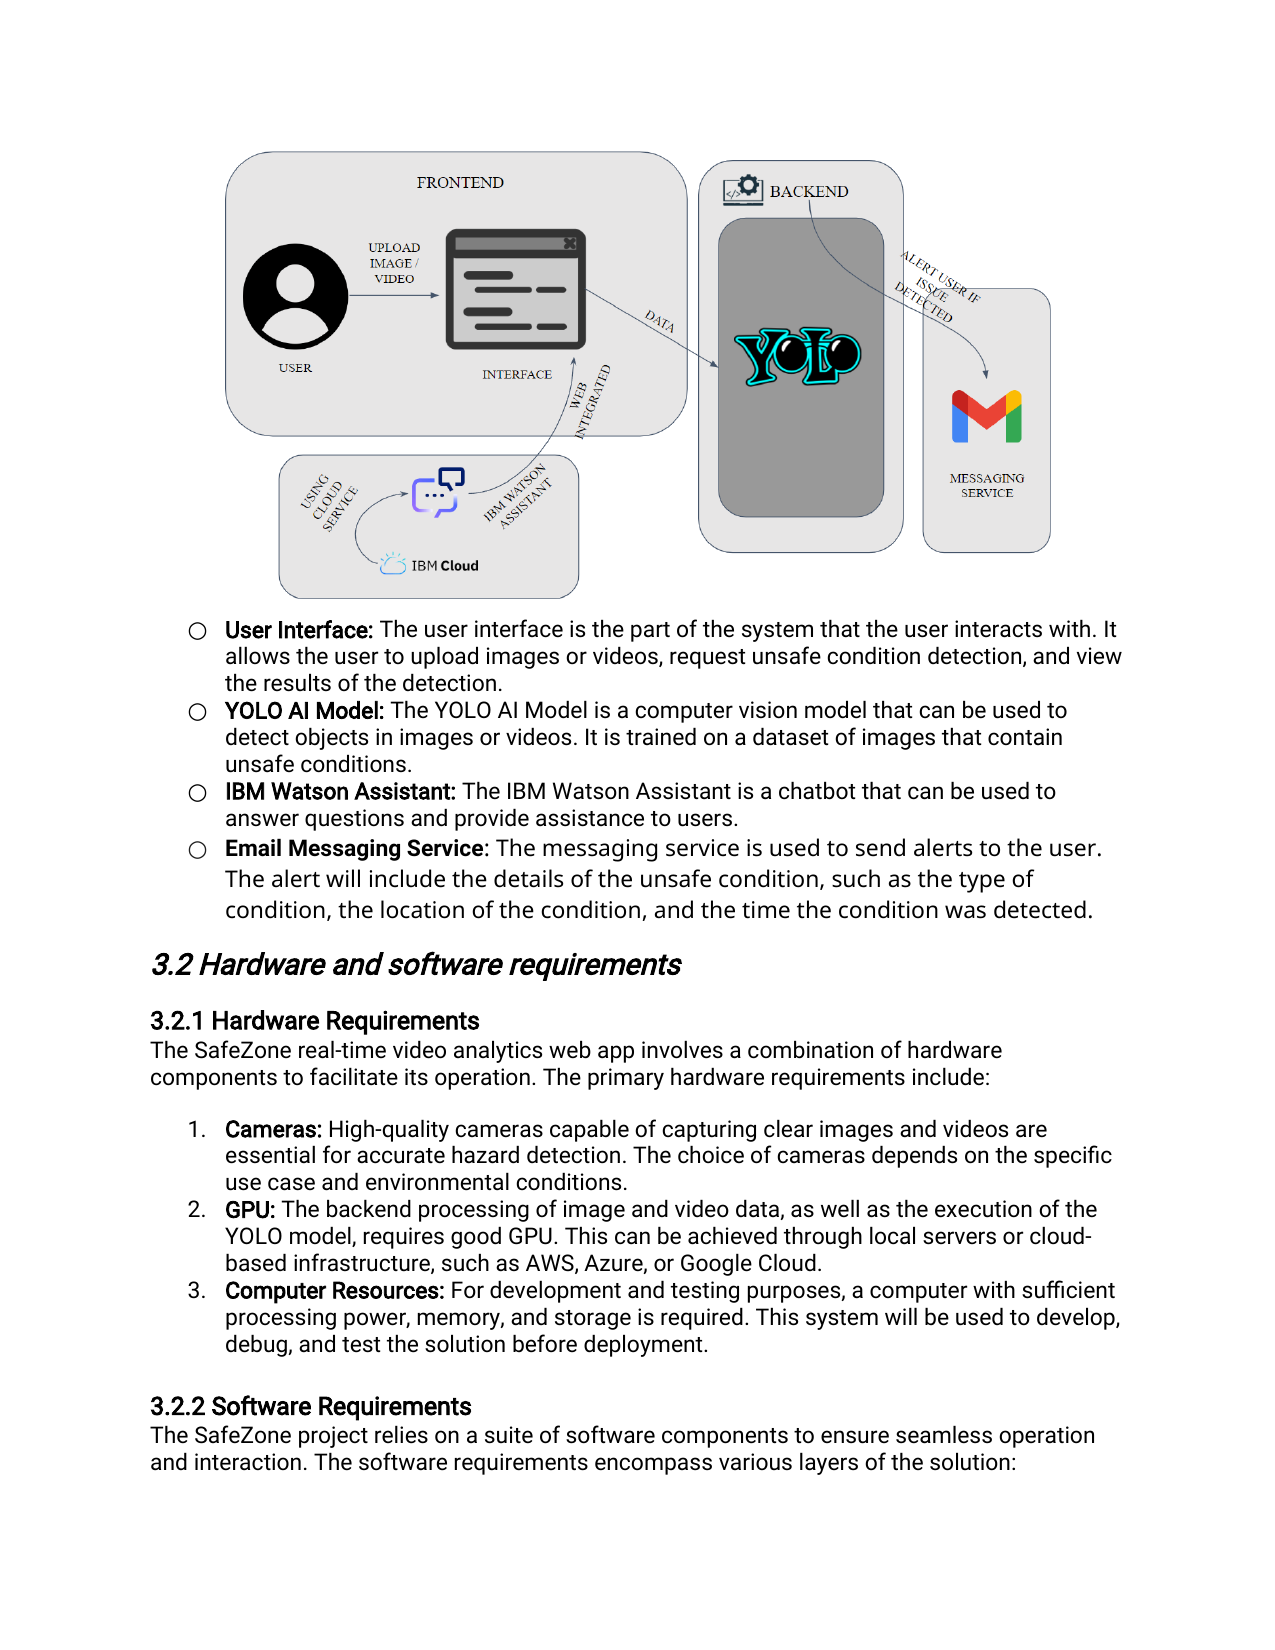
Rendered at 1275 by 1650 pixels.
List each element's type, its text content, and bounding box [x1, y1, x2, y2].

text 3.2.1 Hardware Requirements [150, 997, 1125, 1037]
list IBM Watson Assistant: The IBM Watson Assistant is a chatbot that can be used to answer questions and provide assistance to users. [187, 778, 1125, 832]
text 3.2.2 Software Requirements [150, 1383, 1125, 1423]
text The SafeZone project relies on a suite of software components to ensure seamless operation and interaction. The software requirements encompass various layers of the solution: [150, 1423, 1125, 1476]
subtitle 3.2 Hardware and software requirements [150, 950, 1125, 980]
list GPU: The backend processing of image and video data, as well as the execution of the YOLO model, requires good GPU. This can be achieved through local servers or cloud-based infrastructure, such as AWS, Azure, or Google Cloud. [187, 1196, 1125, 1277]
list Email Messaging Service: The messaging service is used to send alerts to the user. The alert will include the details of the unsafe condition, such as the type of condition, the location of the condition, and the time the condition was detected. [187, 832, 484, 925]
list Cameras: High-quality cameras capable of capturing clear images and videos are essential for accurate hazard detection. The choice of cameras depends on the specific use case and environmental conditions. [187, 1116, 1125, 1196]
list User Interface: The user interface is the part of the system that the user interacts with. It allows the user to upload images or videos, request unsafe condition detection, and view the results of the detection. [187, 617, 1125, 697]
picture [222, 150, 1053, 617]
list YOLO AI Model: The YOLO AI Model is a computer vision model that can be used to detect objects in images or videos. It is trained on a dataset of images that contain unsafe conditions. [187, 697, 1125, 778]
list Computer Resources: For development and testing purposes, a computer with sufficient processing power, memory, and storage is required. This system will be used to develop, debug, and test the solution before deployment. [187, 1277, 1125, 1358]
text The SafeZone real-time video analytics web app involves a combination of hardware components to facilitate its operation. The primary hardware requirements include: [150, 1037, 1125, 1091]
